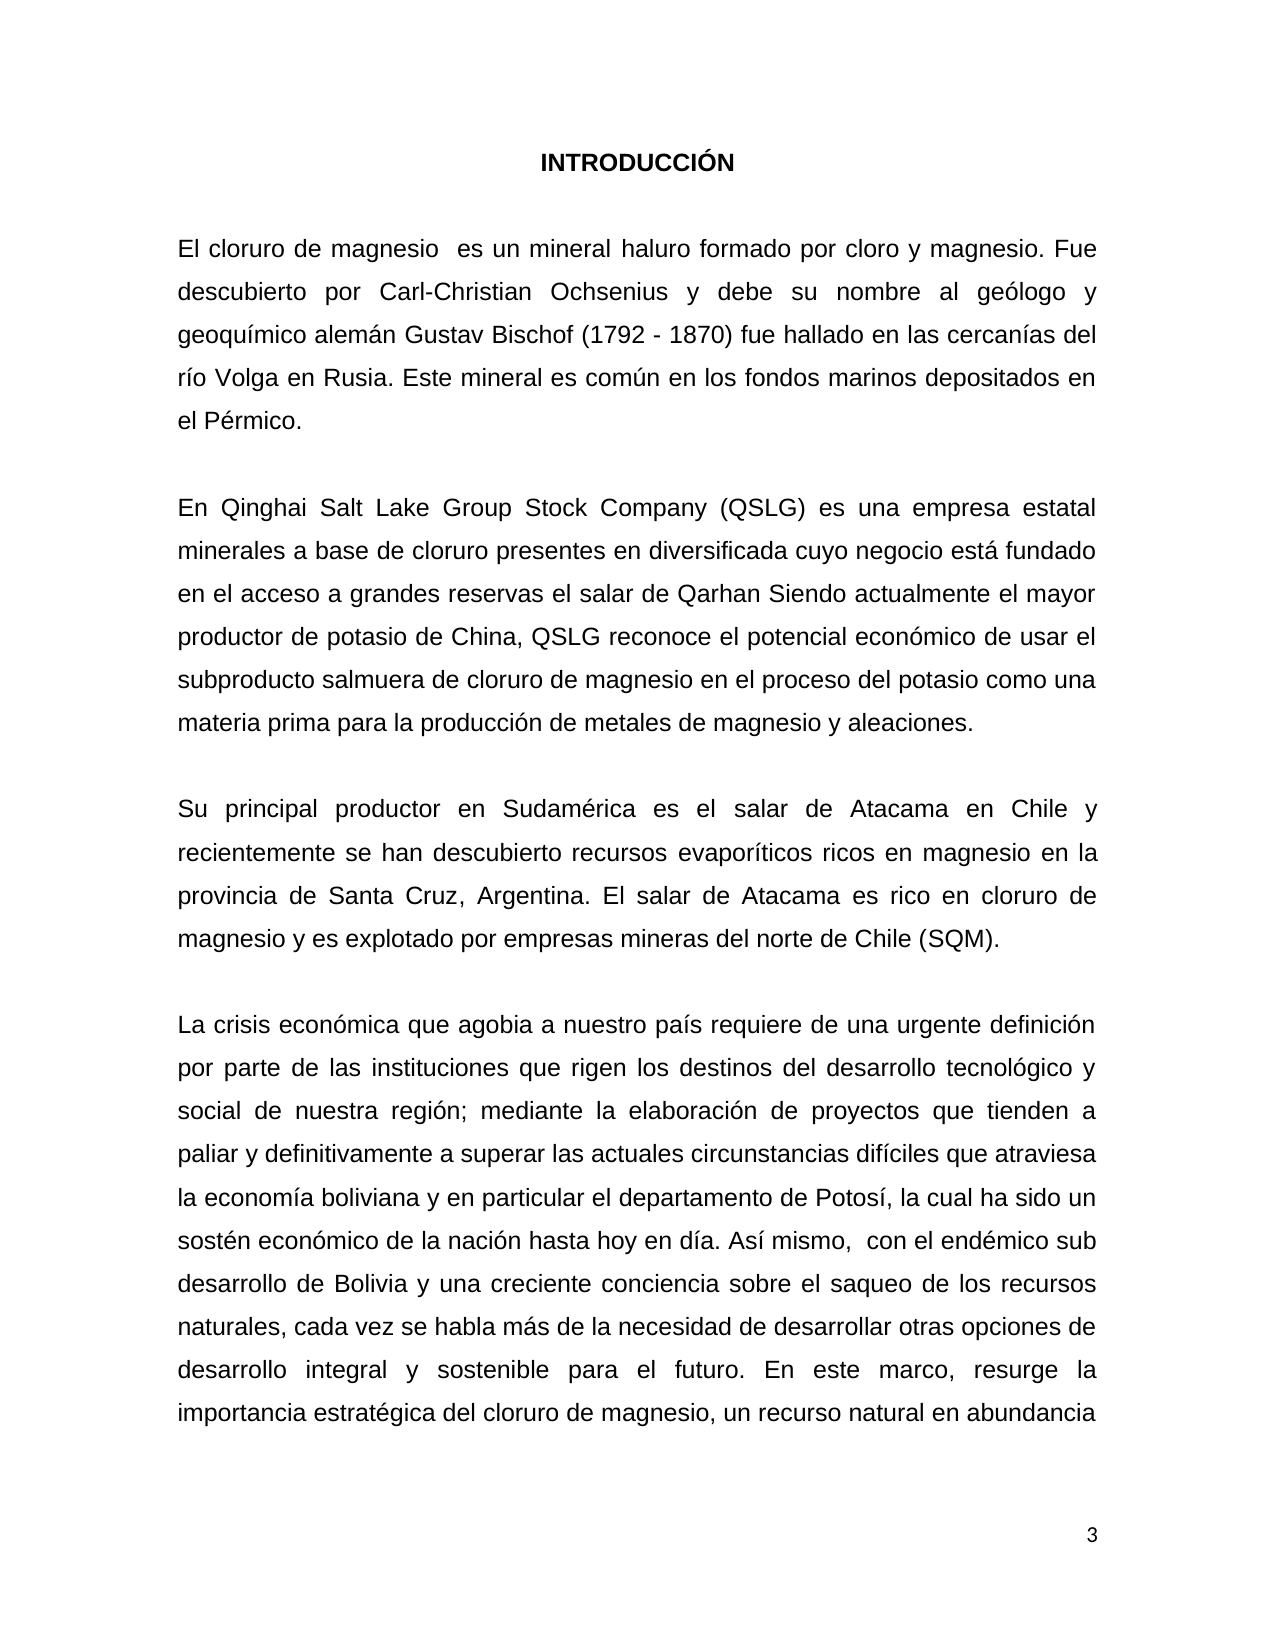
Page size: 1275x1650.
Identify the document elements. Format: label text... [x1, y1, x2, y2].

text El cloruro de magnesio es un mineral haluro formado por cloro y magnesio. Fue descubierto por Carl-Christian Ochsenius y debe su nombre al geólogo y geoquímico alemán Gustav Bischof (1792 - 1870) fue hallado en las cercanías del río Volga en Rusia. Este mineral es común en los fondos marinos depositados en el Pérmico. [177, 234, 1098, 435]
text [177, 1010, 1098, 1427]
text Su principal productor en Sudamérica es el salar de Atacama en Chile y recientemente se han descubierto recursos evaporíticos ricos en magnesio en la provincia de Santa Cruz, Argentina. El salar de Atacama es rico en cloruro de magnesio y es explotado por empresas mineras del norte de Chile (SQM). [177, 794, 1098, 953]
text INTRODUCCIÓN [177, 148, 1098, 176]
text En Qinghai Salt Lake Group Stock Company (QSLG) es una empresa estatal minerales a base de cloruro presentes en diversificada cuyo negocio está fundado en el acceso a grandes reservas el salar de Qarhan Siendo actualmente el mayor productor de potasio de China, QSLG reconoce el potencial económico de usar el subproducto salmuera de cloruro de magnesio en el proceso del potasio como una materia prima para la producción de metales de magnesio y aleaciones. [177, 493, 1098, 737]
